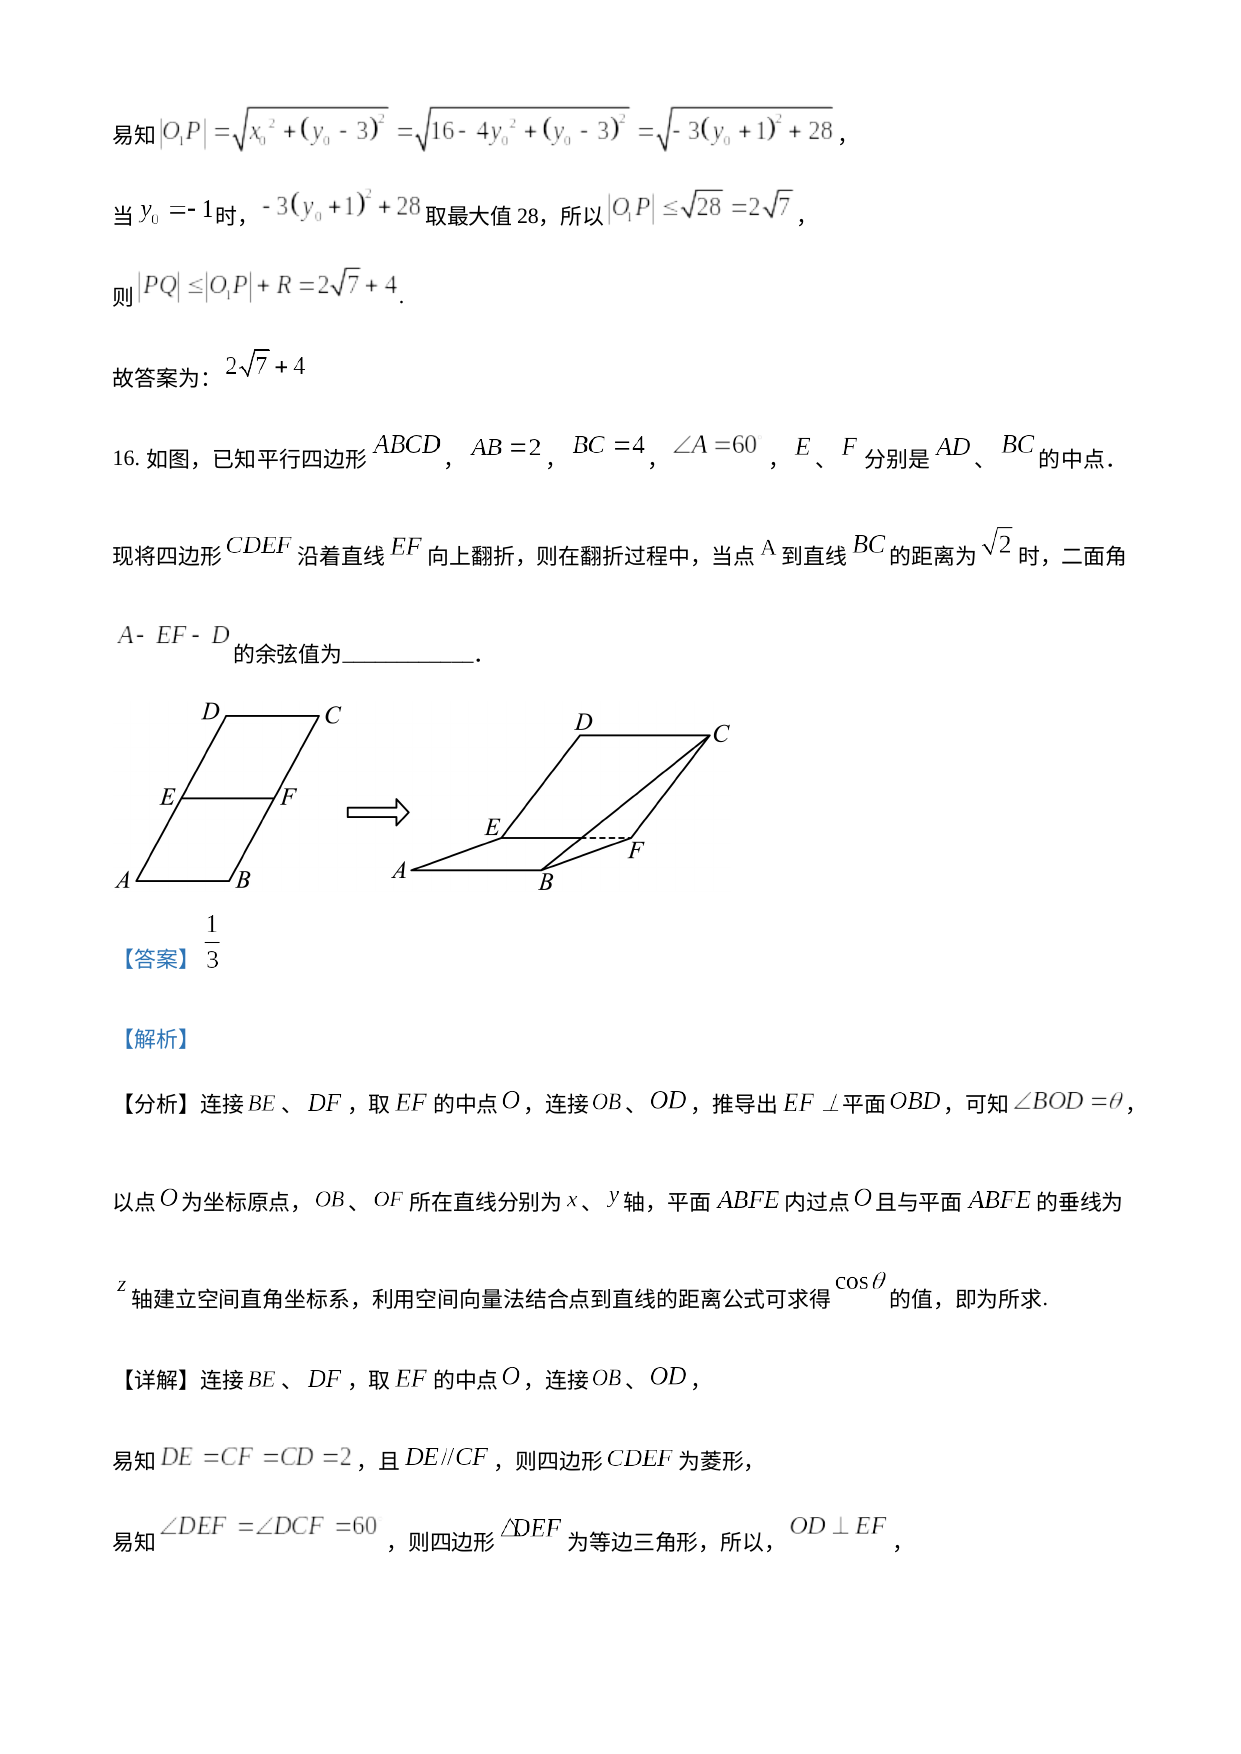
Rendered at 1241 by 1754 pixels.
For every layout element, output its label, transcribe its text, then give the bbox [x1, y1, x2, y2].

text 当时，取最大值28，所以， [112, 183, 1128, 248]
picture [112, 701, 732, 892]
text 【详解】连接、，取的中点，连接、， [112, 1346, 1128, 1411]
text 易知，且，则四边形为菱形， [112, 1427, 1128, 1492]
text 易知， [112, 102, 1128, 167]
text 易知，则四边形为等边三角形，所以，， [112, 1508, 1128, 1573]
text 【解析】 [112, 1022, 1128, 1054]
text 故答案为： [112, 344, 1128, 409]
text 16. 如图，已知平行四边形，，，，、分别是、的中点．现将四边形沿着直线向上翻折，则在翻折过程中，当点到直线的距离为时，二面角的余弦值为____________． [112, 425, 1128, 685]
text 【答案】 [112, 909, 1128, 1006]
text 则. [112, 263, 1128, 328]
text 【分析】连接、，取的中点，连接、，推导出平面，可知，以点为坐标原点，、所在直线分别为、轴，平面内过点且与平面的垂线为轴建立空间直角坐标系，利用空间向量法结合点到直线的距离公式可求得的值，即为所求. [112, 1070, 1128, 1330]
